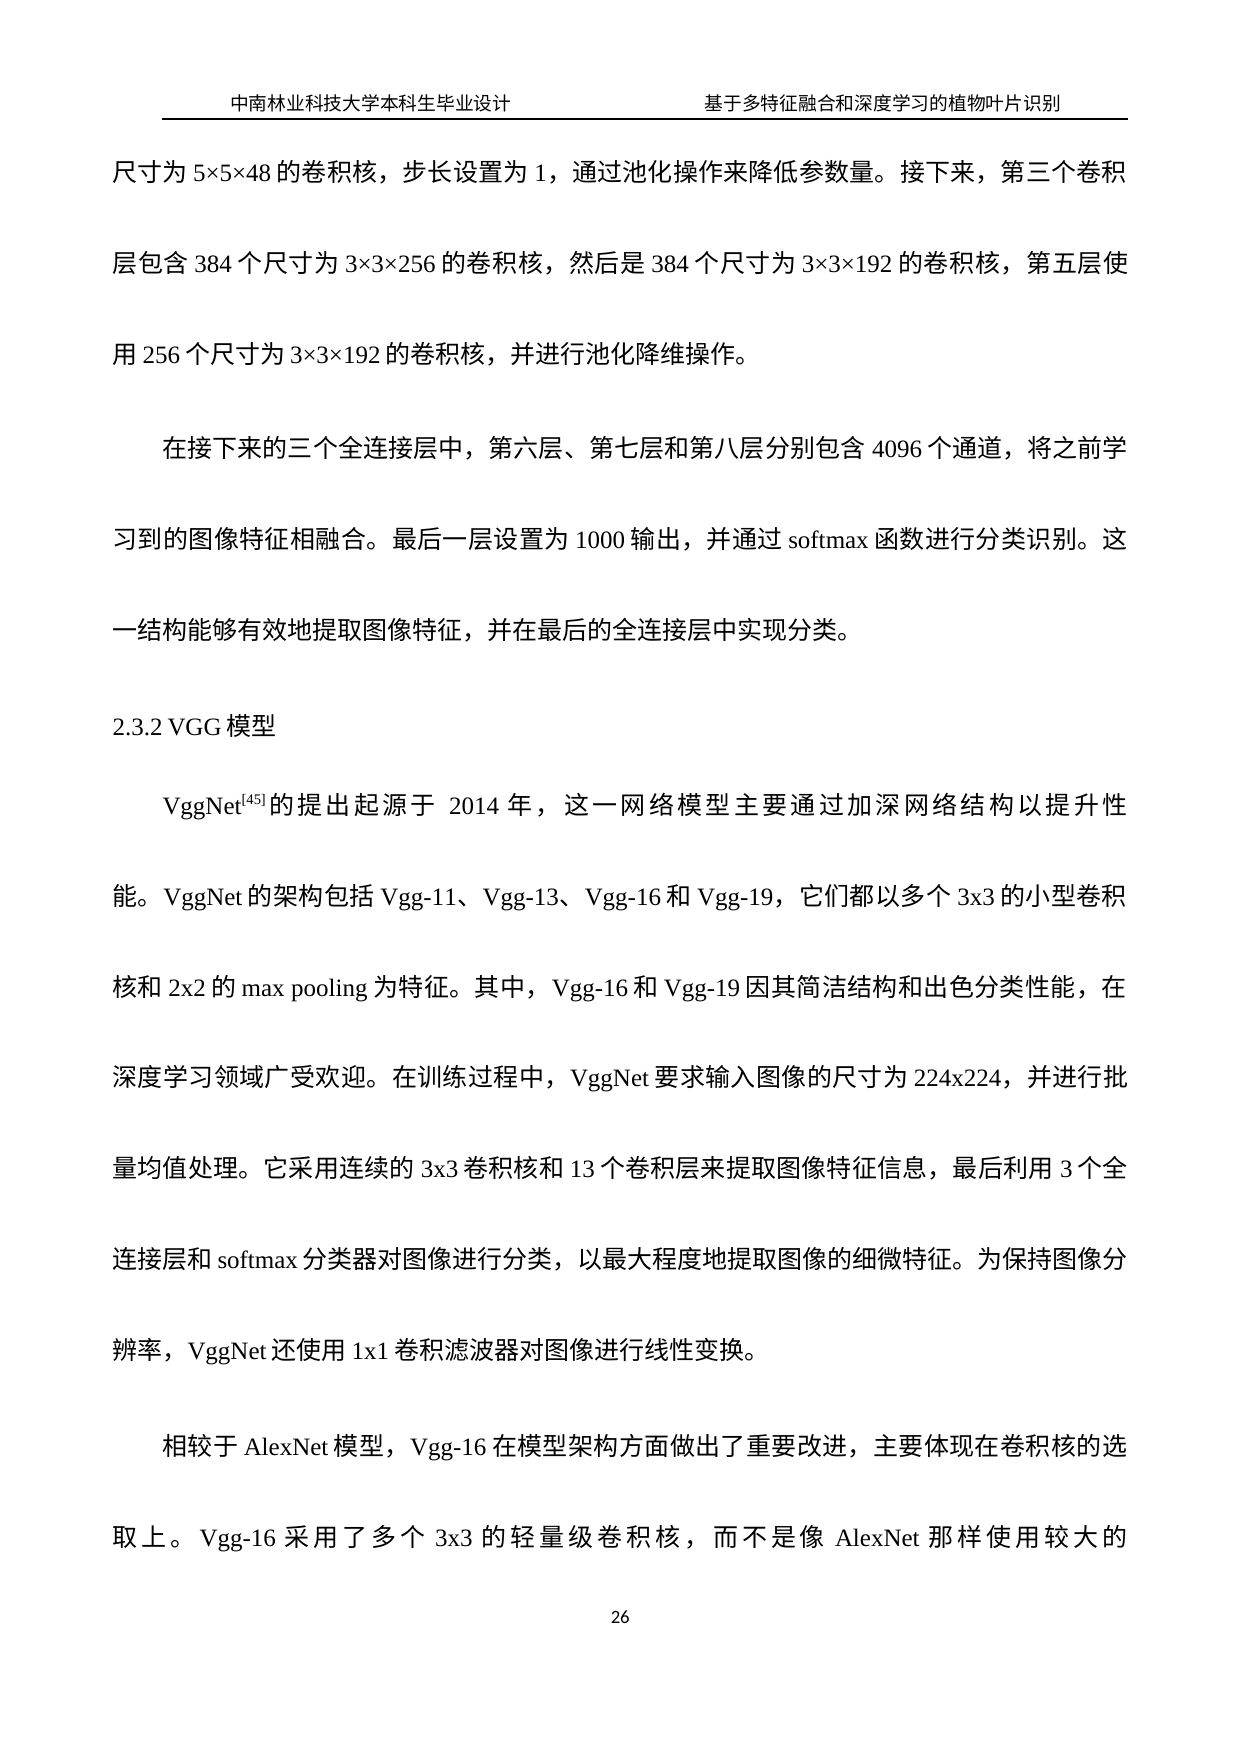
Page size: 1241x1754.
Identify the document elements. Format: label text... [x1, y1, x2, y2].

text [112, 1412, 1128, 1568]
text VggNet[45]的提出起源于 2014年，这一网络模型主要通过加深网络结构以提升性能。VggNet的架构包括Vgg-11、Vgg-13、Vgg-16和Vgg-19，它们都以多个3x3的小型卷积核和2x2的max pooling为特征。其中，Vgg-16和Vgg-19因其简洁结构和出色分类性能，在深度学习领域广受欢迎。在训练过程中，VggNet要求输入图像的尺寸为224x224，并进行批量均值处理。它采用连续的3x3卷积核和13个卷积层来提取图像特征信息，最后利用3个全连接层和softmax分类器对图像进行分类，以最大程度地提取图像的细微特征。为保持图像分辨率，VggNet还使用1x1卷积滤波器对图像进行线性变换。 [112, 772, 1128, 1382]
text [112, 139, 1128, 386]
text 2.3.2 VGG模型 [112, 692, 1128, 757]
text 在接下来的三个全连接层中，第六层、第七层和第八层分别包含4096个通道，将之前学习到的图像特征相融合。最后一层设置为1000输出，并通过softmax函数进行分类识别。这一结构能够有效地提取图像特征，并在最后的全连接层中实现分类。 [112, 416, 1128, 663]
